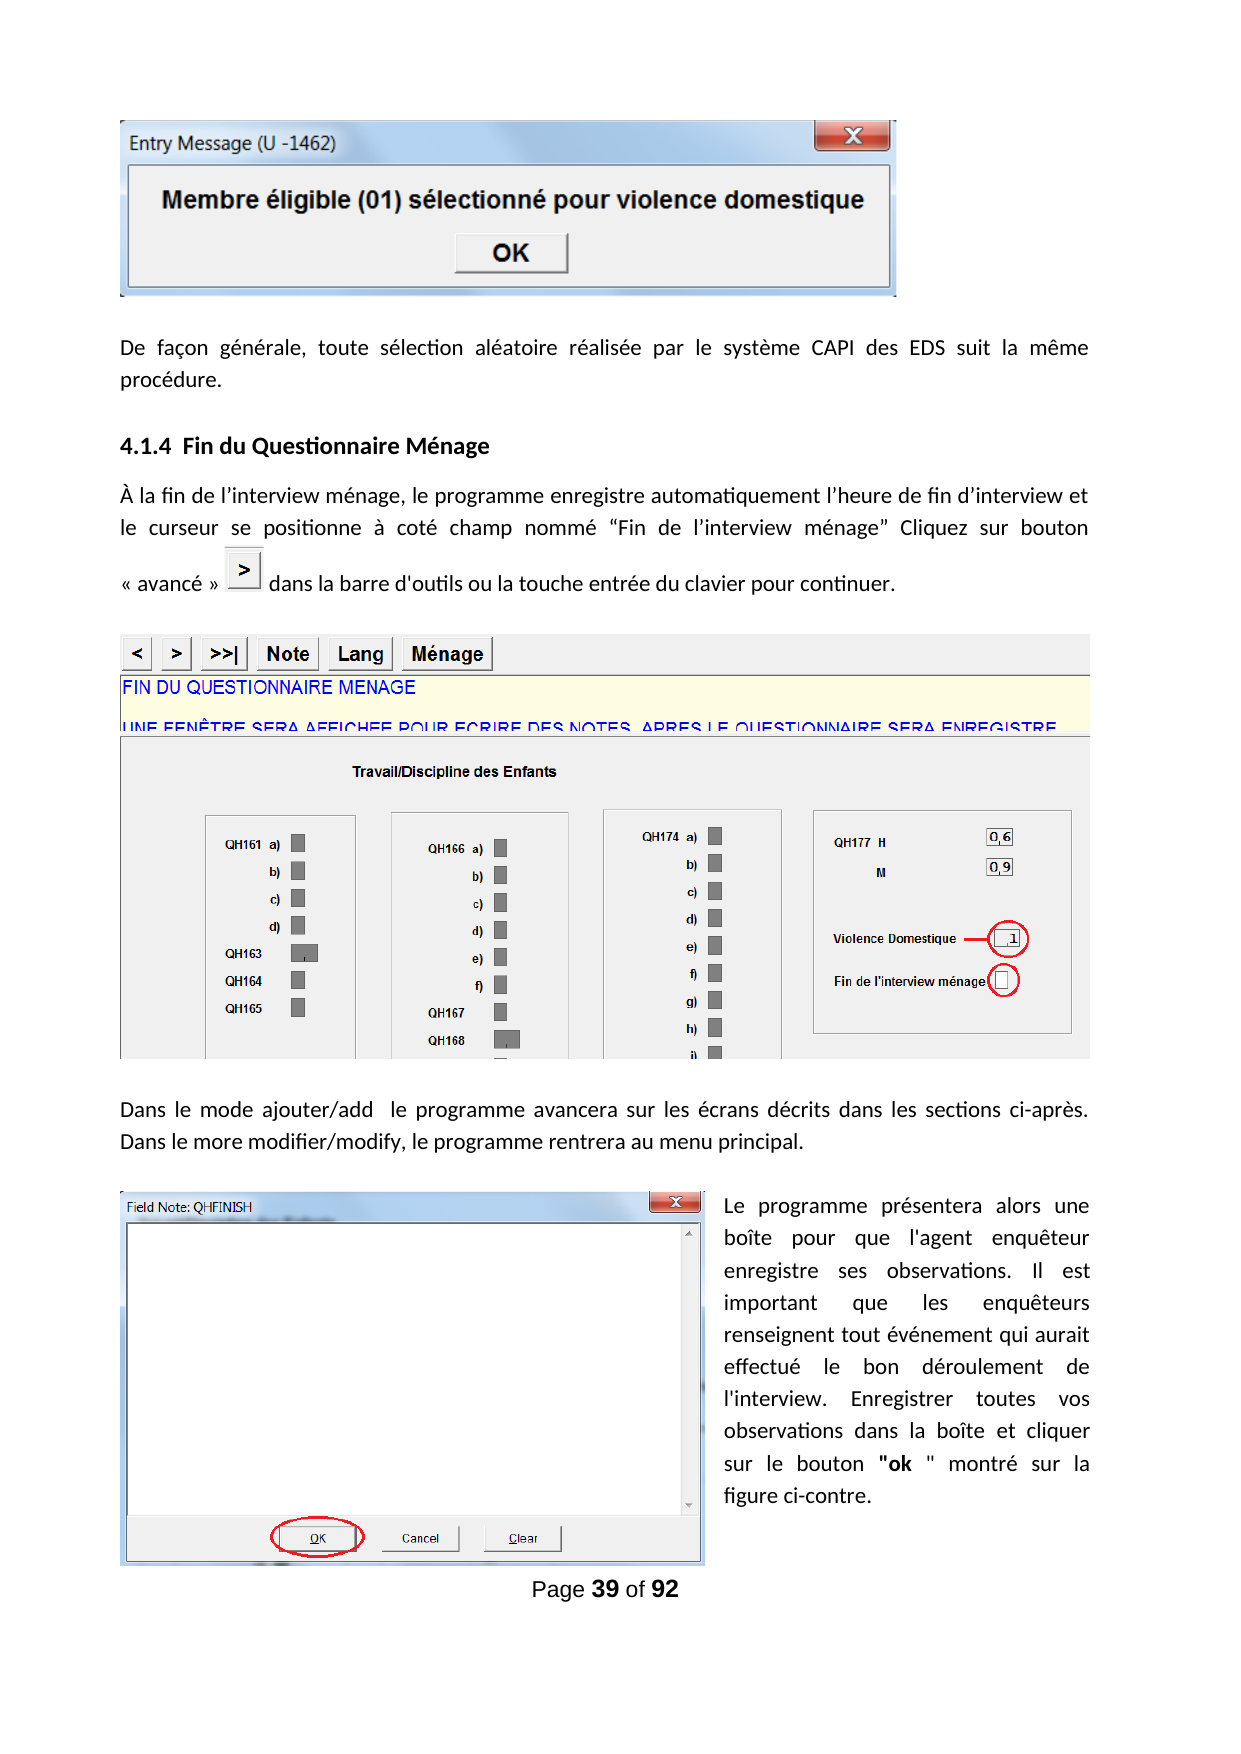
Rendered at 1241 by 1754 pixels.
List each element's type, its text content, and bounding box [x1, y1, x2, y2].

text Le programme présentera alors une boîte pour que l'agent enquêteur enregistre ses observations. ¶Il est important que les enquêteurs renseignent tout événement qui aurait effectué le bon déroulement de l'interview.¶ Enregistrer toutes vos observations dans la boîte et cliquer sur le bouton "ok " montré sur la figure ci-contre. [706, 1191, 1090, 1509]
text Dans le mode ajouter/add le programme avancera sur les écrans décrits dans les sections ci-après. Dans le more modifier/modify, le programme rentrera au menu principal. [120, 1095, 1090, 1155]
picture [120, 120, 897, 297]
text À la fin de l’interview ménage, le programme enregistre automatiquement l’heure de fin d’interview et le curseur se positionne à coté champ nommé “Fin de l’interview ménage” Cliquez sur bouton « avancé » dans la barre d'outils ou la touche entrée du clavier pour continuer. [120, 481, 1090, 597]
picture [120, 1191, 706, 1566]
picture [120, 633, 1091, 1059]
picture [224, 545, 264, 592]
subtitle 4.1.4 Fin du Questionnaire Ménage [120, 430, 1090, 460]
text De façon générale, toute sélection aléatoire réalisée par le système CAPI des EDS suit la même procédure. [120, 333, 1090, 393]
